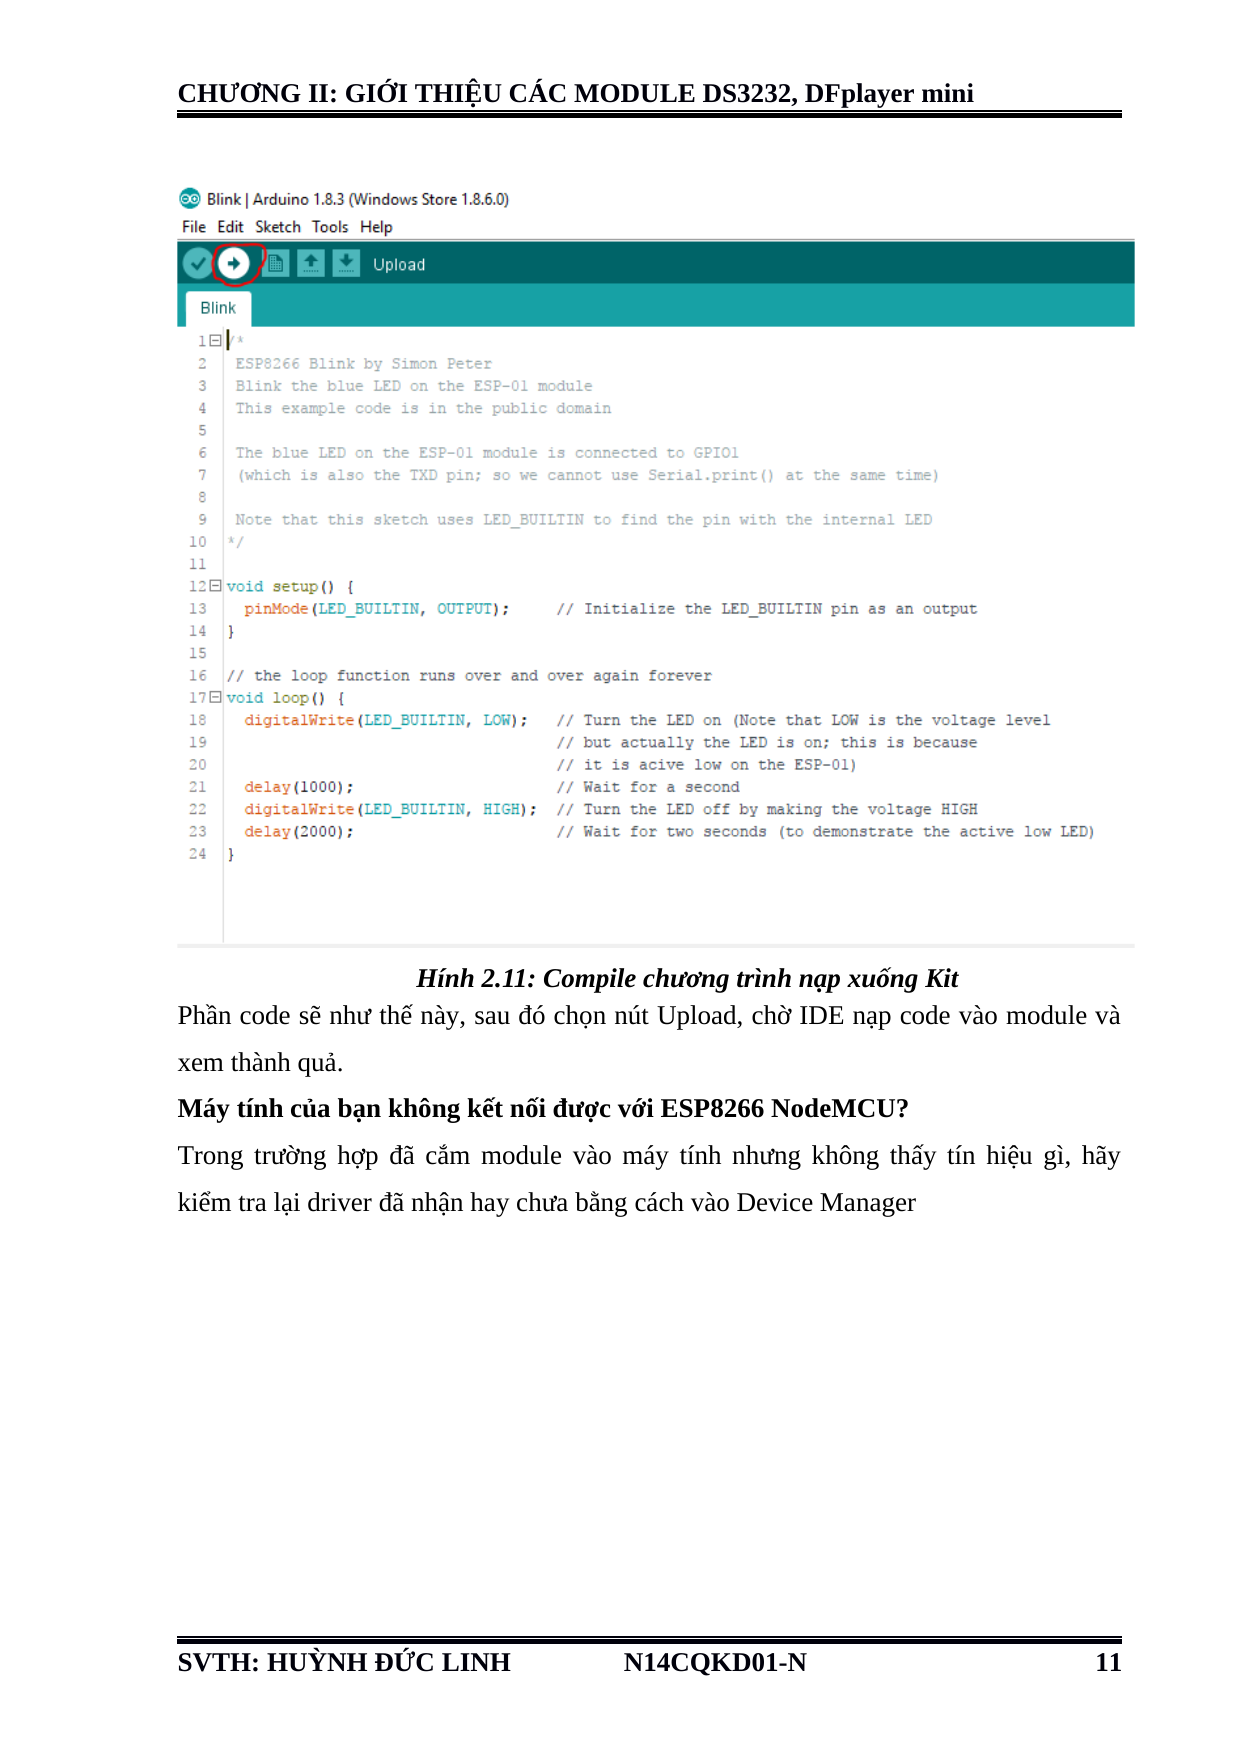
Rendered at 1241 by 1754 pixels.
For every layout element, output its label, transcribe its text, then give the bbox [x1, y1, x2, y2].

text Hính 2.11: Compile chương trình nạp xuống Kit [177, 962, 1122, 993]
text Trong trường hợp đã cắm module vào máy tính nhưng không thấy tín hiệu gì, hãy kiểm tra lại driver đã nhận hay chưa bằng cách vào Device Manager [177, 1139, 1122, 1217]
text Phần code sẽ như thế này, sau đó chọn nút Upload, chờ IDE nạp code vào module và xem thành quả. [177, 999, 1122, 1077]
subtitle Máy tính của bạn không kết nối được với ESP8266 NodeMCU? [177, 1092, 1122, 1124]
picture [177, 185, 1135, 948]
